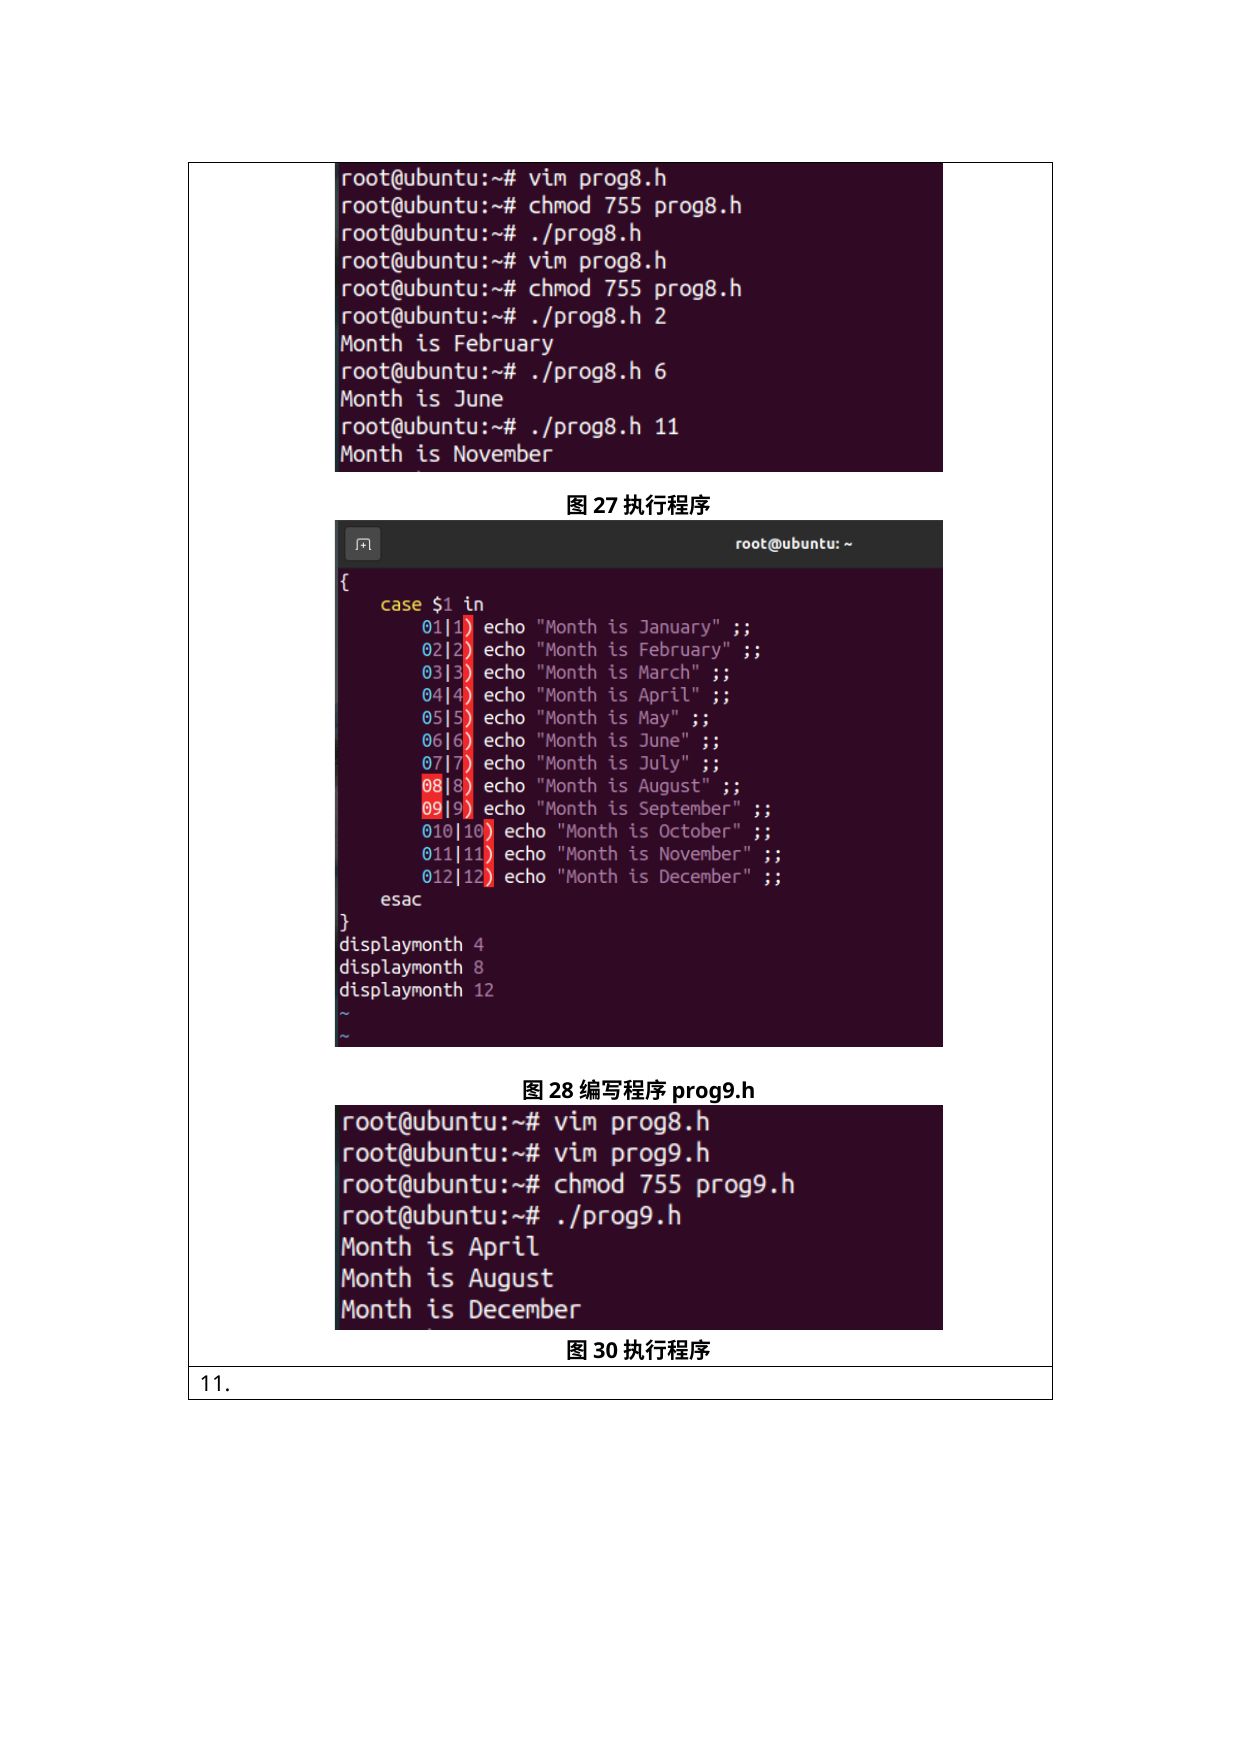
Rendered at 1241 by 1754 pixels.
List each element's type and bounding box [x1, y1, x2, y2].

picture [334, 1105, 943, 1330]
table_cell [189, 163, 1052, 1366]
picture [334, 520, 943, 1047]
picture [334, 163, 943, 472]
table_cell [189, 1367, 1052, 1399]
